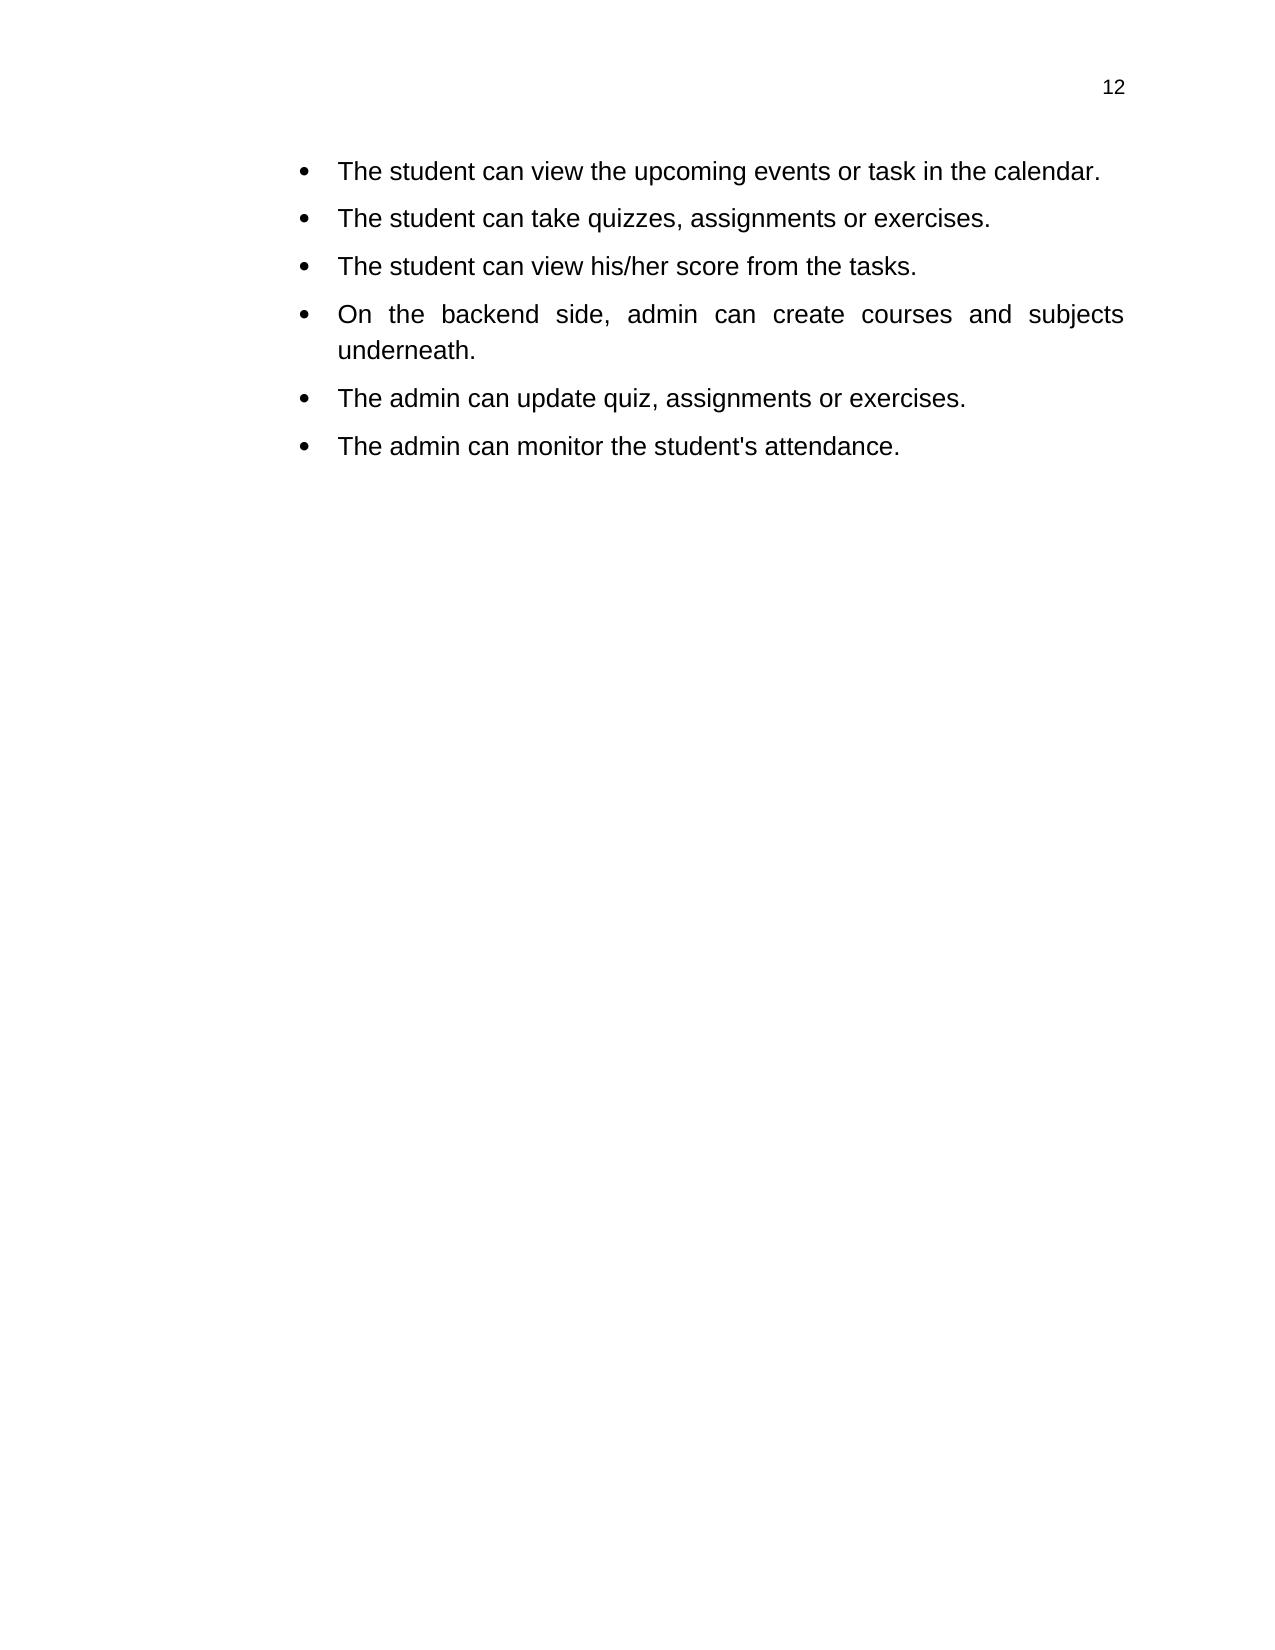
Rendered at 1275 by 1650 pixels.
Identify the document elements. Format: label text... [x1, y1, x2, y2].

list The admin can update quiz, assignments or exercises. [300, 377, 1125, 412]
list The student can view his/her score from the tasks. [300, 246, 1125, 281]
list The admin can monitor the student's attendance. [300, 425, 1125, 460]
list The student can view the upcoming events or task in the calendar. [300, 150, 1125, 185]
list On the backend side, admin can create courses and subjects underneath. [300, 294, 1125, 364]
list The student can take quizzes, assignments or exercises. [300, 198, 1125, 233]
